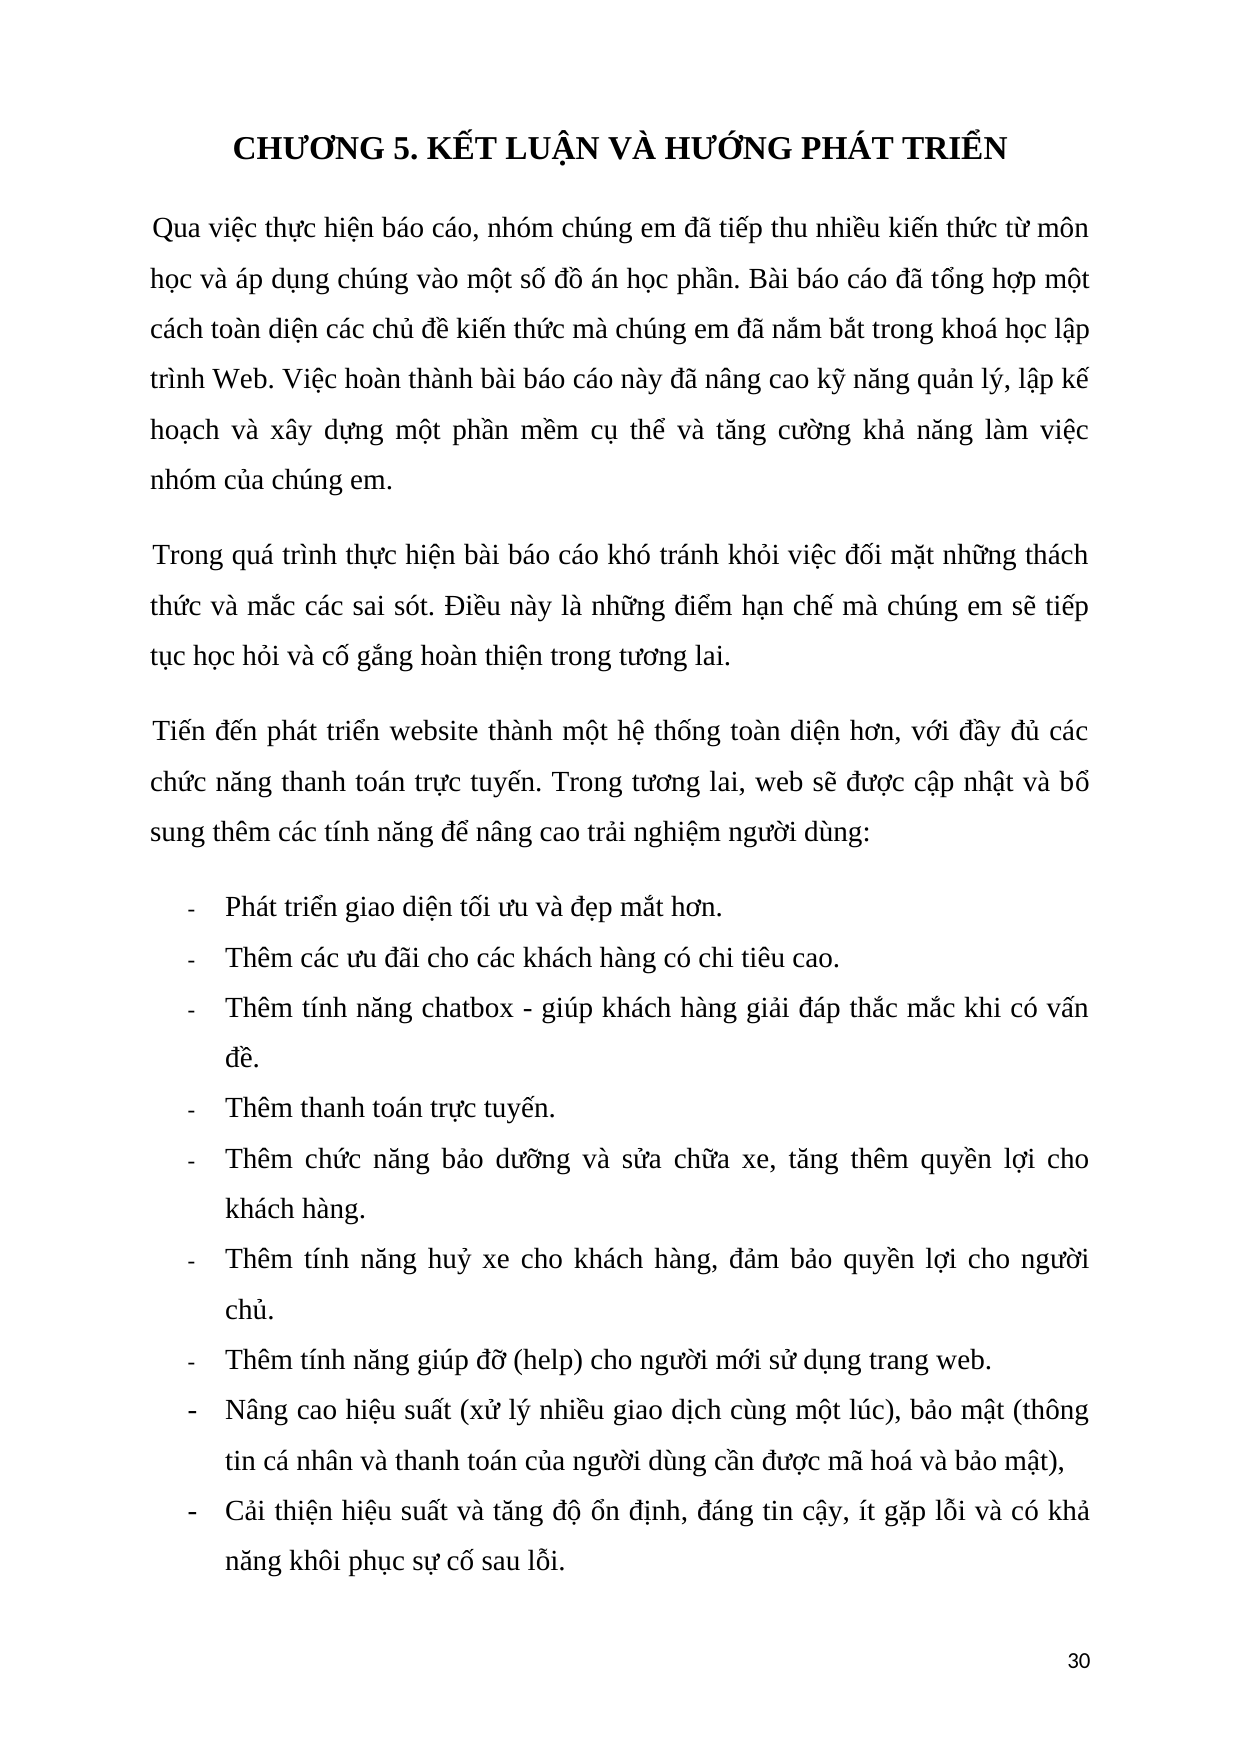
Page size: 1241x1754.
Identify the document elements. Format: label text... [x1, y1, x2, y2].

list Thêm các ưu đãi cho các khách hàng có chi tiêu cao. [187, 940, 1090, 973]
list Thêm tính năng huỷ xe cho khách hàng, đảm bảo quyền lợi cho người chủ. [187, 1242, 1090, 1325]
list Phát triển giao diện tối ưu và đẹp mắt hơn. [187, 889, 1090, 923]
list Thêm thanh toán trực tuyến. [187, 1091, 1090, 1124]
text Qua việc thực hiện báo cáo, nhóm chúng em đã tiếp thu nhiều kiến thức từ môn học và áp dụng chúng vào một số đồ án học phần. Bài báo cáo đã tổng hợp một cách toàn diện các chủ đề kiến thức mà chúng em đã nắm bắt trong khoá học lập trình Web. Việc hoàn thành bài báo cáo này đã nâng cao kỹ năng quản lý, lập kế hoạch và xây dựng một phần mềm cụ thể và tăng cường khả năng làm việc nhóm của chúng em. [150, 211, 1090, 496]
list Thêm tính năng giúp đỡ (help) cho người mới sử dụng trang web. [187, 1342, 1090, 1376]
list Cải thiện hiệu suất và tăng độ ổn định, đáng tin cậy, ít gặp lỗi và có khả năng khôi phục sự cố sau lỗi. [187, 1493, 1090, 1577]
list Nâng cao hiệu suất (xử lý nhiều giao dịch cùng một lúc), bảo mật (thông tin cá nhân và thanh toán của người dùng cần được mã hoá và bảo mật), [187, 1392, 1090, 1476]
list Thêm tính năng chatbox - giúp khách hàng giải đáp thắc mắc khi có vấn đề. [187, 990, 1090, 1074]
text Tiến đến phát triển website thành một hệ thống toàn diện hơn, với đầy đủ các chức năng thanh toán trực tuyến. Trong tương lai, web sẽ được cập nhật và bổ sung thêm các tính năng để nâng cao trải nghiệm người dùng: [150, 713, 1090, 848]
list Thêm chức năng bảo dưỡng và sửa chữa xe, tăng thêm quyền lợi cho khách hàng. [187, 1141, 1090, 1225]
text Trong quá trình thực hiện bài báo cáo khó tránh khỏi việc đối mặt những thách thức và mắc các sai sót. Điều này là những điểm hạn chế mà chúng em sẽ tiếp tục học hỏi và cố gắng hoàn thiện trong tương lai. [150, 537, 1090, 672]
subtitle CHƯƠNG 5. KẾT LUẬN VÀ HƯỚNG PHÁT TRIỂN [150, 128, 1090, 166]
